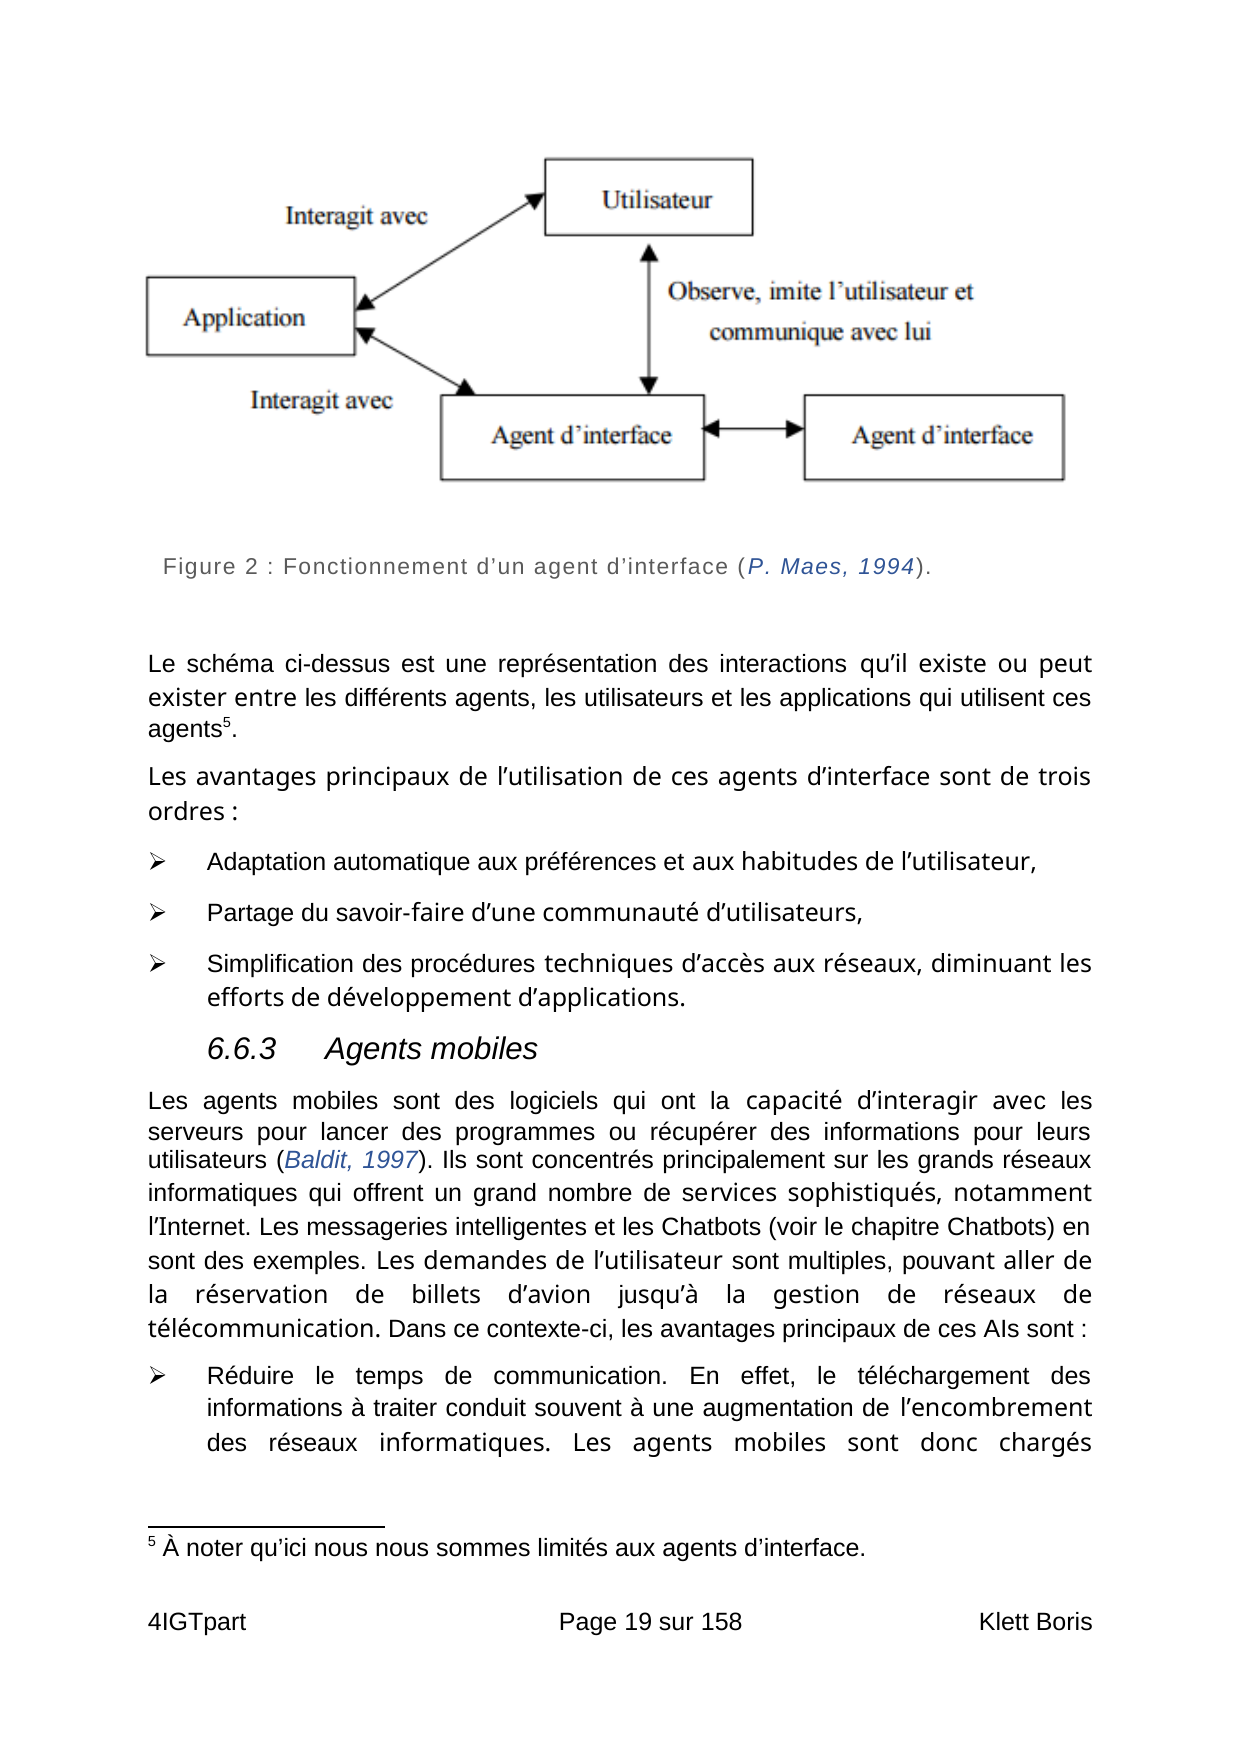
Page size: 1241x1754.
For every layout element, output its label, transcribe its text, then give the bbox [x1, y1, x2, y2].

list Partage du savoir-faire d’une communauté d’utilisateurs, [148, 894, 1093, 929]
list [148, 1361, 1093, 1458]
text Les avantages principaux de l’utilisation de ces agents d’interface sont de trois ordres : [148, 759, 1093, 827]
text Agents mobiles [207, 1030, 1093, 1066]
list Adaptation automatique aux préférences et aux habitudes de l’utilisateur, [148, 844, 1093, 878]
list Simplification des procédures techniques d’accès aux réseaux, diminuant les efforts de développement d’applications. [148, 945, 1093, 1013]
text Le schéma ci-dessus est une représentation des interactions qu’il existe ou peut exister entre les différents agents, les utilisateurs et les applications qui utilisent ces agents. [148, 148, 1093, 742]
text Les agents mobiles sont des logiciels qui ont la capacité d’interagir avec les serveurs pour lancer des programmes ou récupérer des informations pour leurs utilisateurs (Baldit, 1997). Ils sont concentrés principalement sur les grands réseaux informatiques qui offrent un grand nombre de services sophistiqués, notamment l’Internet. Les messageries intelligentes et les Chatbots (voir le chapitre Chatbots) en sont des exemples. Les demandes de l’utilisateur sont multiples, pouvant aller de la réservation de billets d’avion jusqu’à la gestion de réseaux de télécommunication. Dans ce contexte-ci, les avantages principaux de ces AIs sont : [148, 1083, 1093, 1344]
